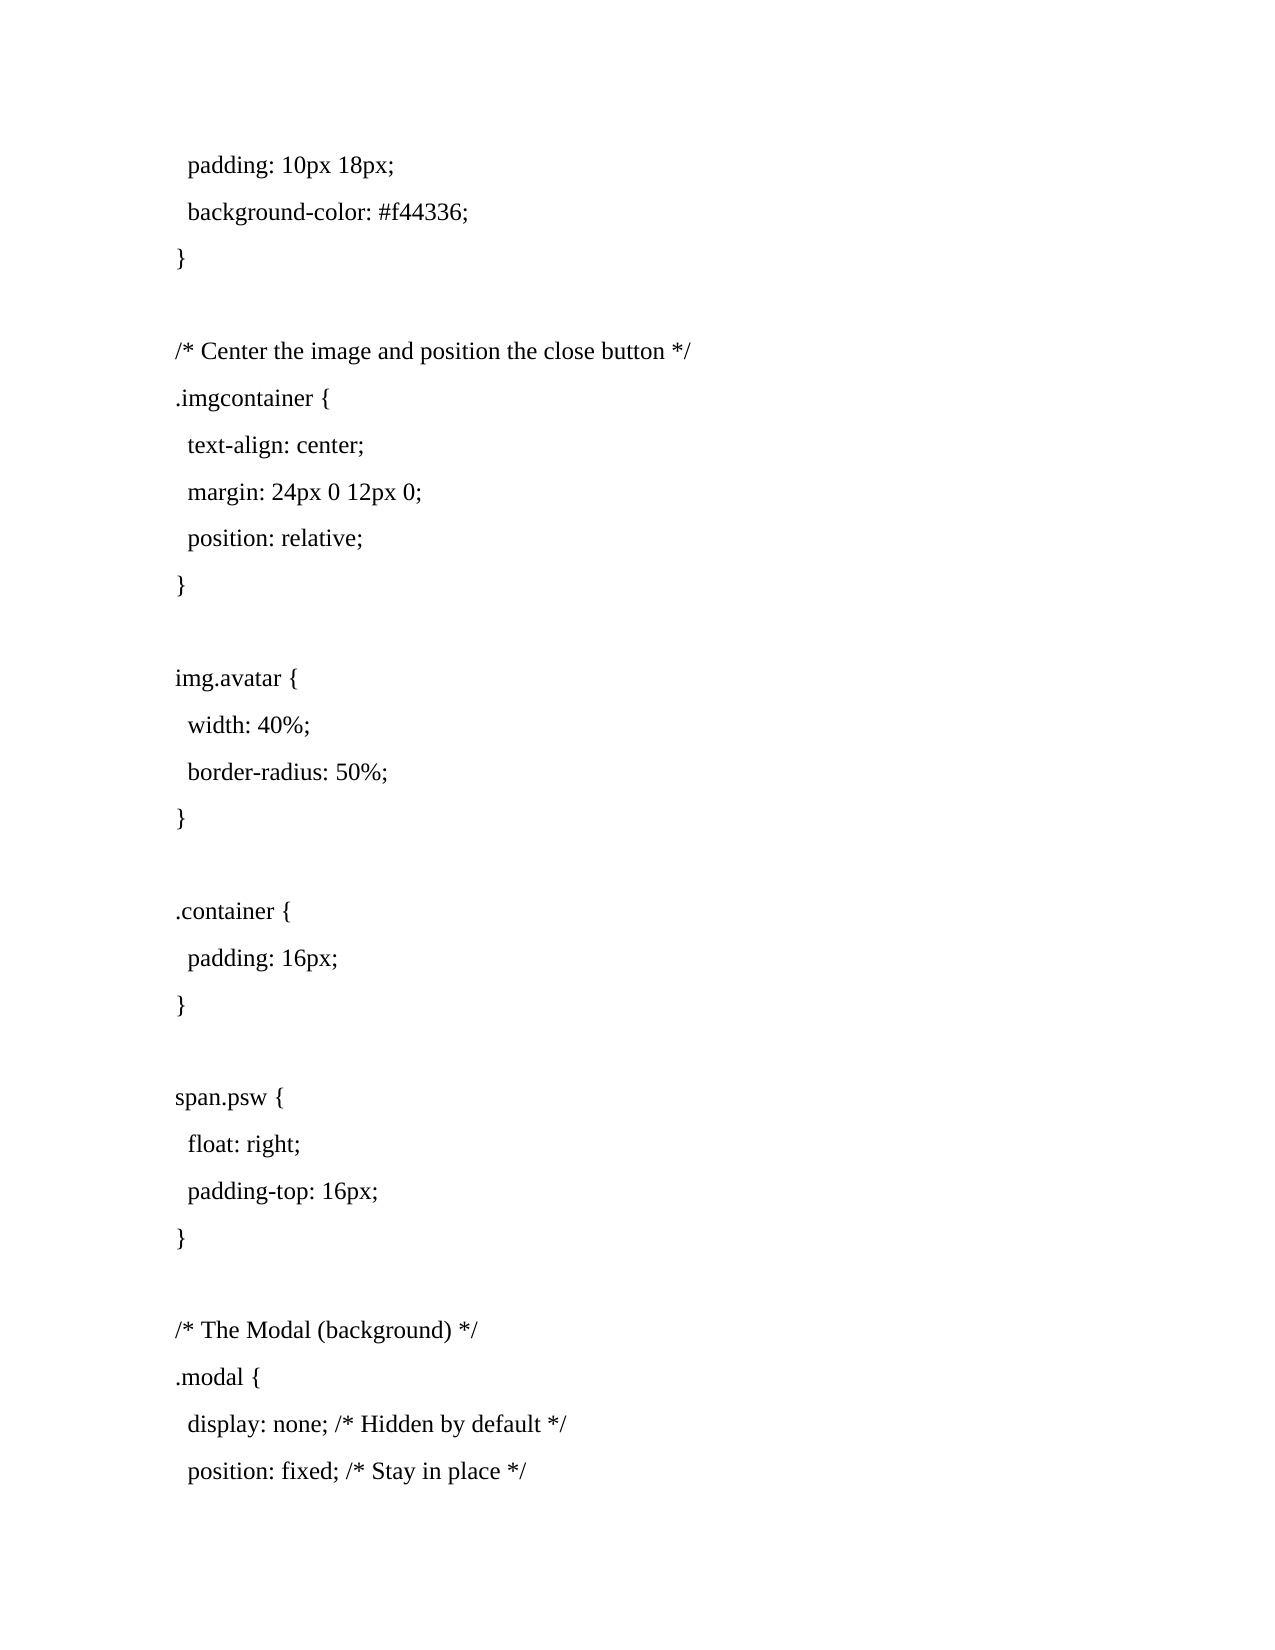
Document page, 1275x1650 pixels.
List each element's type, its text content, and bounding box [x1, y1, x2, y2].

text float: right; [150, 1129, 1125, 1158]
text border-radius: 50%; [150, 757, 1125, 785]
text .modal { [150, 1362, 1125, 1391]
text .container { [150, 896, 1125, 925]
text padding: 10px 18px; [150, 150, 1125, 179]
text margin: 24px 0 12px 0; [150, 477, 1125, 505]
text .imgcontainer { [150, 383, 1125, 412]
text /* Center the image and position the close button */ [150, 336, 1125, 365]
text } [150, 990, 1125, 1018]
text position: fixed; /* Stay in place */ [150, 1456, 1125, 1485]
text span.psw { [150, 1082, 1125, 1111]
text width: 40%; [150, 710, 1125, 738]
text /* The Modal (background) */ [150, 1316, 1125, 1344]
text position: relative; [150, 523, 1125, 552]
text } [150, 243, 1125, 272]
text background-color: #f44336; [150, 197, 1125, 226]
text img.avatar { [150, 663, 1125, 692]
text } [150, 803, 1125, 832]
text padding: 16px; [150, 943, 1125, 972]
text } [150, 1223, 1125, 1252]
text } [150, 570, 1125, 599]
text display: none; /* Hidden by default */ [150, 1409, 1125, 1438]
text text-align: center; [150, 430, 1125, 459]
text padding-top: 16px; [150, 1176, 1125, 1205]
